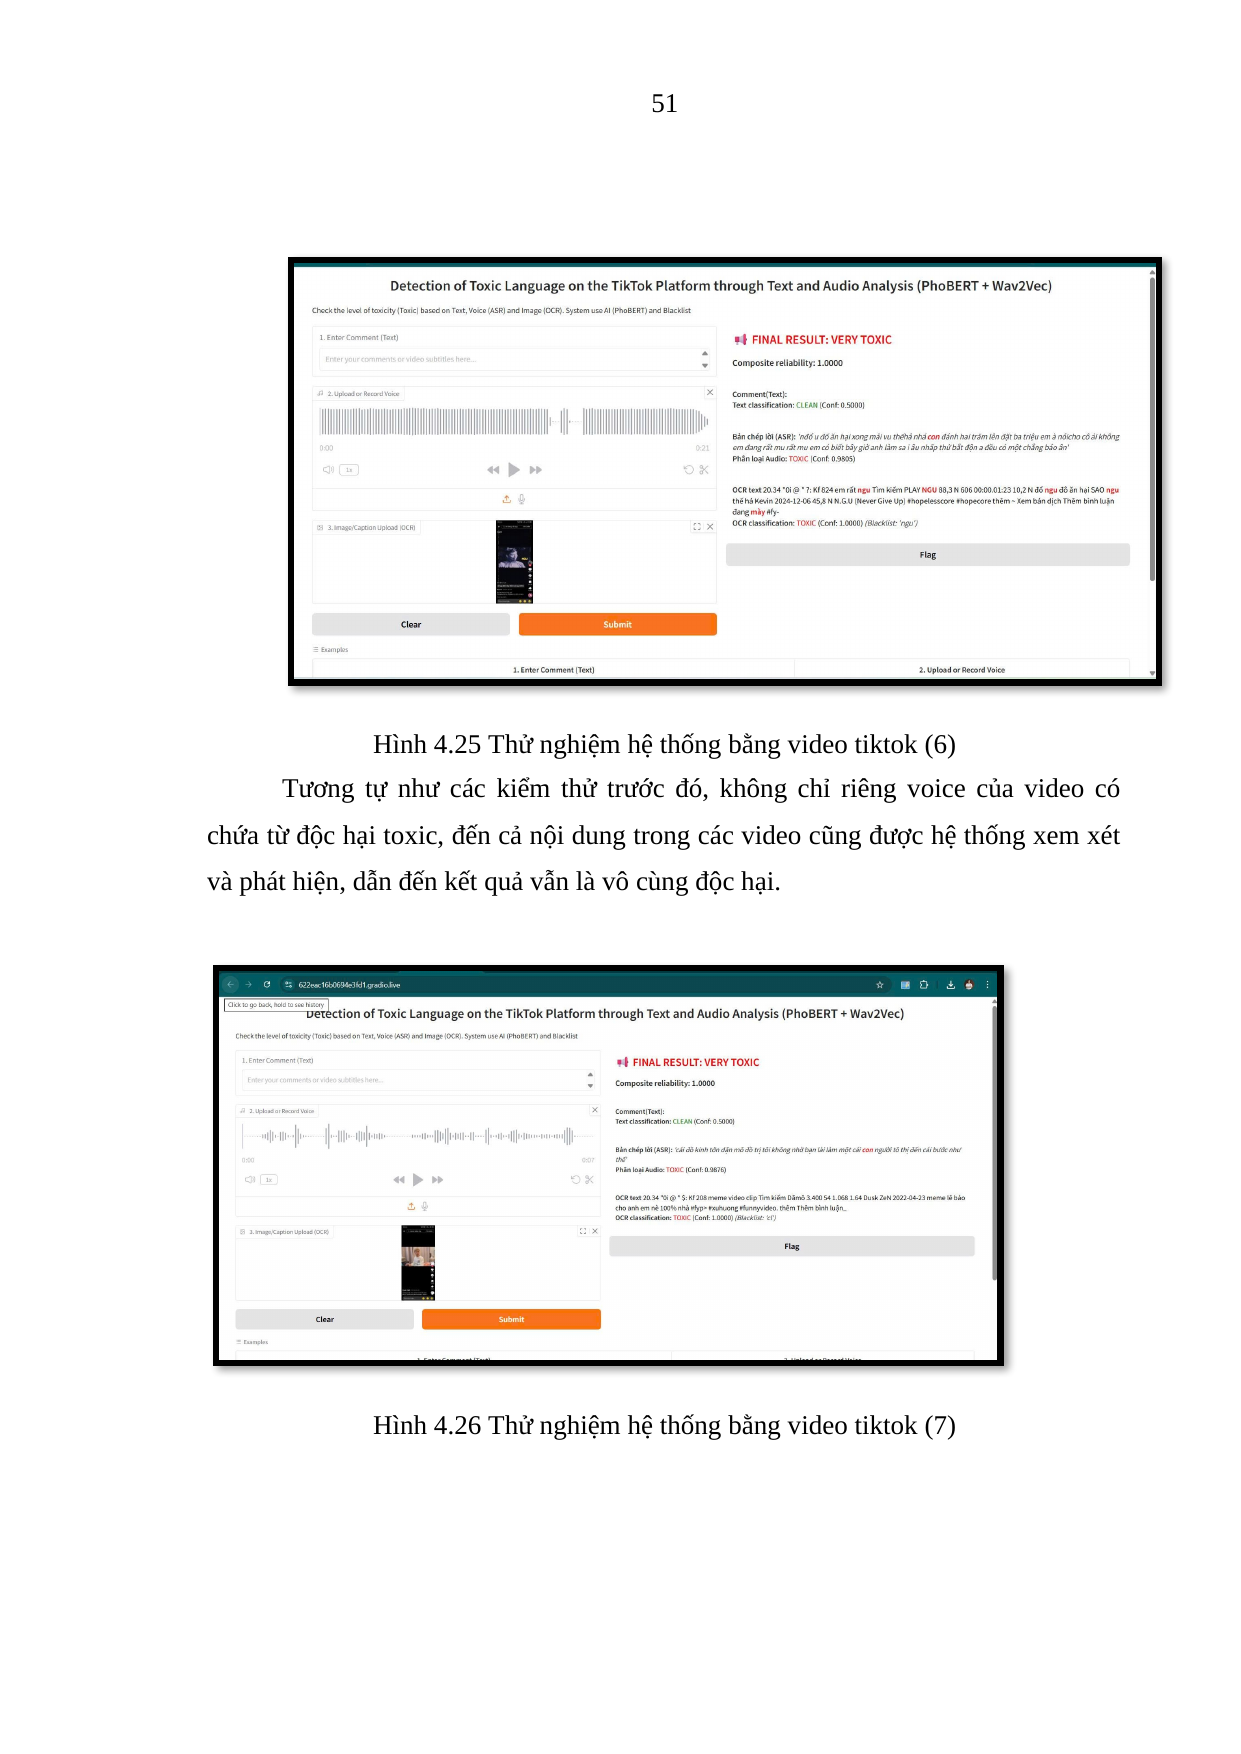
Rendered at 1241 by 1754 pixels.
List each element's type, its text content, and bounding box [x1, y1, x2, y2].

text Tương tự như các kiểm thử trước đó, không chỉ riêng voice của video có chứa từ độc hại toxic, đến cả nội dung trong các video cũng được hệ thống xem xét và phát hiện, dẫn đến kết quả vẫn là vô cùng độc hại. [207, 772, 1122, 897]
picture [219, 971, 997, 1360]
picture [294, 263, 1156, 679]
